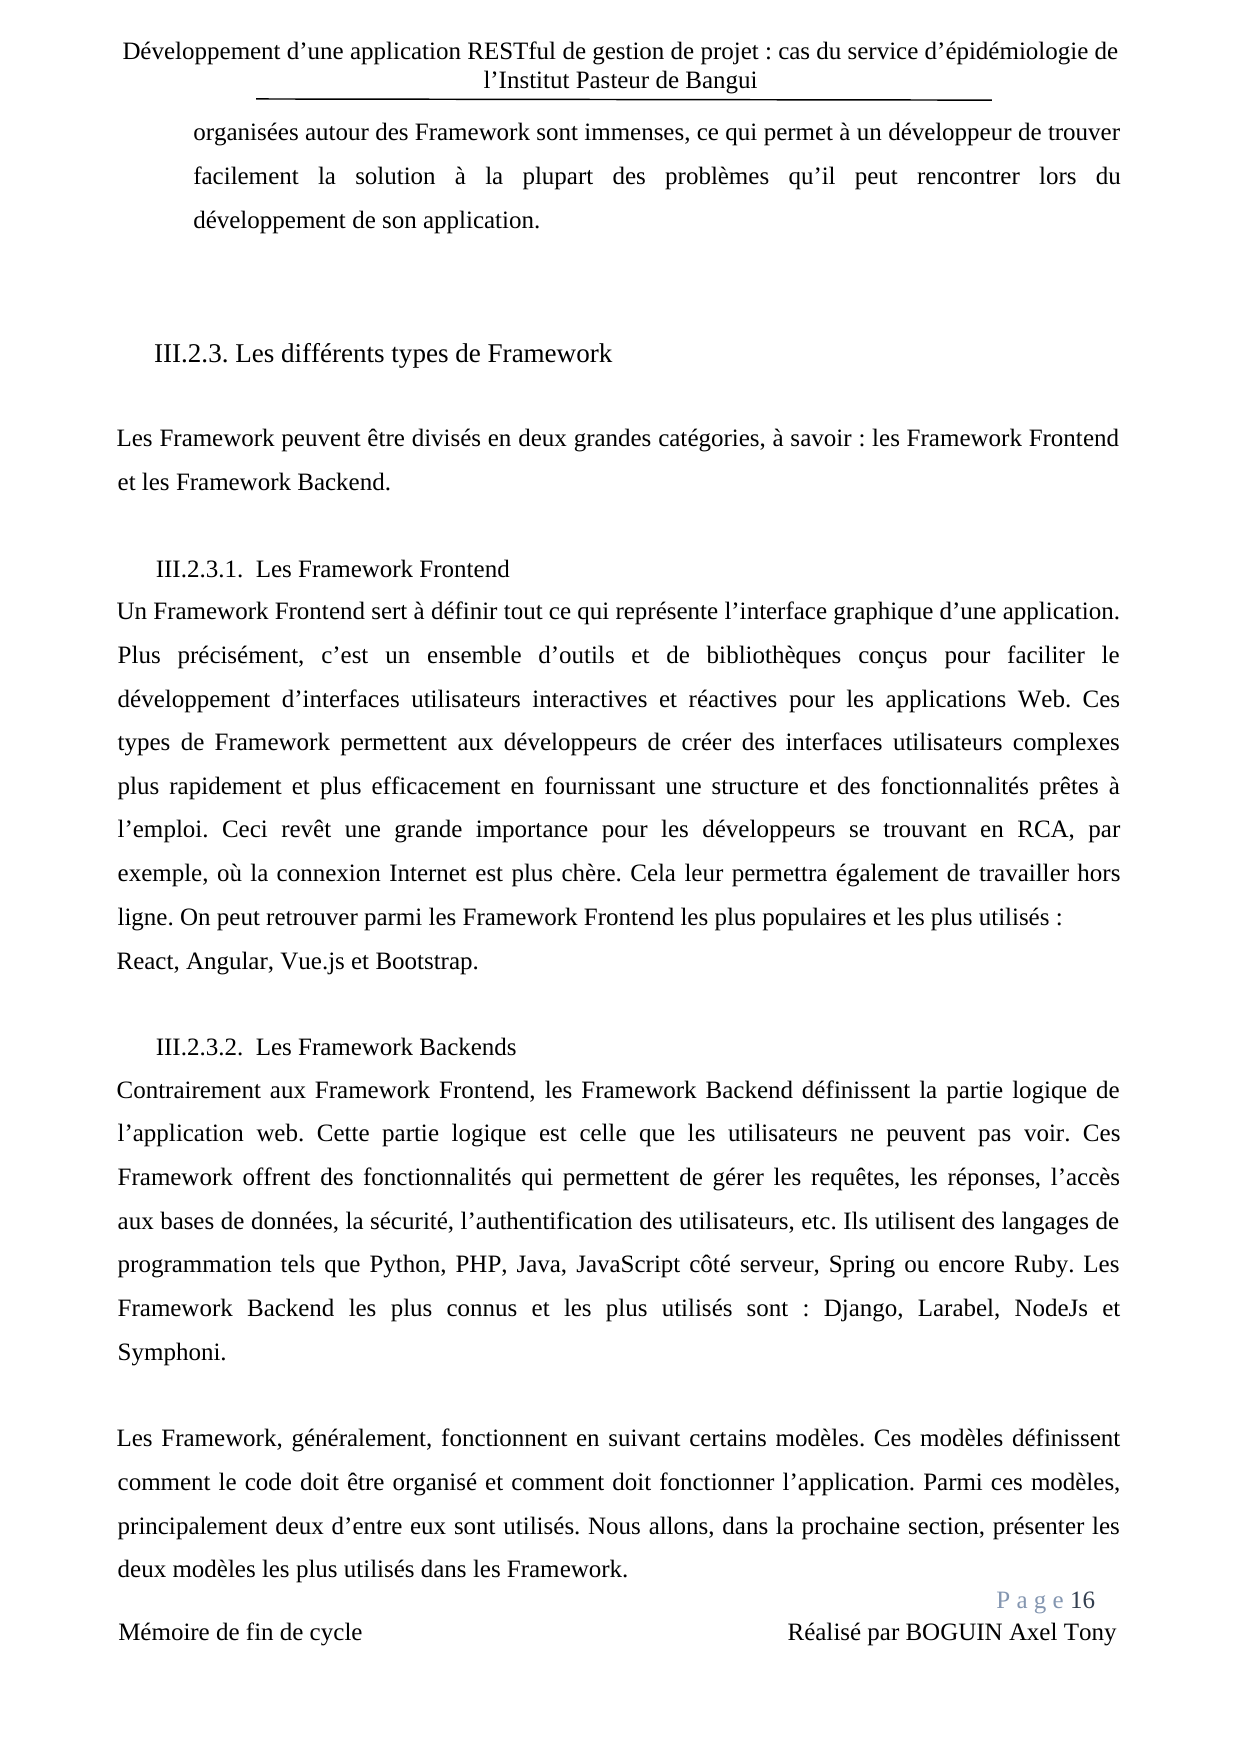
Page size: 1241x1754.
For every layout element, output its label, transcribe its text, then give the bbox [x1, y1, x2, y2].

text React, Angular, Vue.js et Bootstrap. [116, 946, 1123, 975]
text Contrairement aux Framework Frontend, les Framework Backend définissent la partie logique de l’application web. Cette partie logique est celle que les utilisateurs ne peuvent pas voir. Ces Framework offrent des fonctionnalités qui permettent de gérer les requêtes, les réponses, l’accès aux bases de données, la sécurité, l’authentification des utilisateurs, etc. Ils utilisent des langages de programmation tels que Python, PHP, Java, JavaScript côté serveur, Spring ou encore Ruby. Les Framework Backend les plus connus et les plus utilisés sont : Django, Larabel, NodeJs et Symphoni. [116, 1075, 1121, 1365]
text Les Framework peuvent être divisés en deux grandes catégories, à savoir : les Framework Frontend et les Framework Backend. [116, 423, 1121, 495]
text Un Framework Frontend sert à définir tout ce qui représente l’interface graphique d’une application. Plus précisément, c’est un ensemble d’outils et de bibliothèques conçus pour faciliter le développement d’interfaces utilisateurs interactives et réactives pour les applications Web. Ces types de Framework permettent aux développeurs de créer des interfaces utilisateurs complexes plus rapidement et plus efficacement en fournissant une structure et des fonctionnalités prêtes à l’emploi. Ceci revêt une grande importance pour les développeurs se trouvant en RCA, par exemple, où la connexion Internet est plus chère. Cela leur permettra également de travailler hors ligne. On peut retrouver parmi les Framework Frontend les plus populaires et les plus utilisés : [116, 596, 1121, 931]
text III.2.3.2. Les Framework Backends [156, 1032, 1123, 1061]
text III.2.3.1. Les Framework Frontend [156, 554, 1123, 582]
subtitle III.2.3. Les différents types de Framework [154, 337, 1122, 368]
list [156, 117, 1121, 233]
text Les Framework, généralement, fonctionnent en suivant certains modèles. Ces modèles définissent comment le code doit être organisé et comment doit fonctionner l’application. Parmi ces modèles, principalement deux d’entre eux sont utilisés. Nous allons, dans la prochaine section, présenter les deux modèles les plus utilisés dans les Framework. [116, 1423, 1121, 1583]
